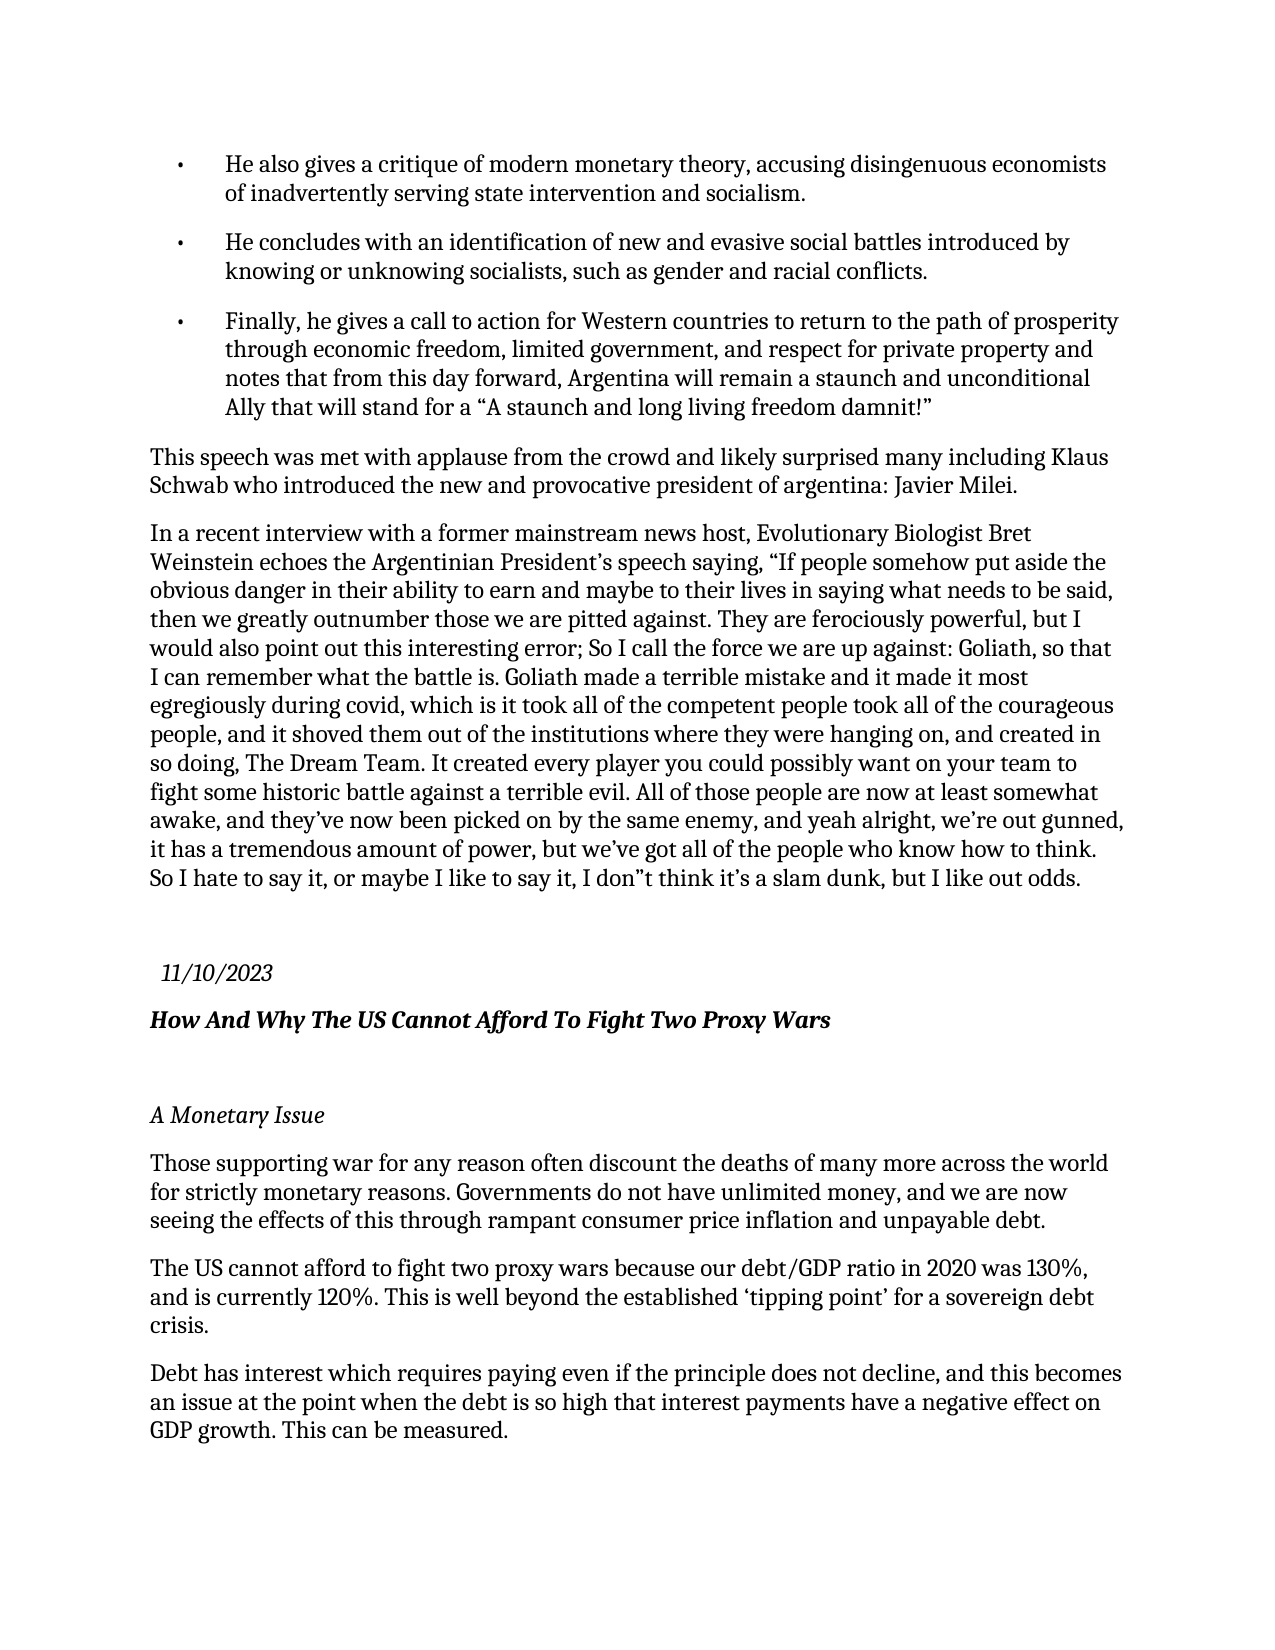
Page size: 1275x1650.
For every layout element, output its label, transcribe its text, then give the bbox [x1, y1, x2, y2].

text The US cannot afford to fight two proxy wars because our debt/GDP ratio in 2020 was 130%, and is currently 120%. This is well beyond the established ‘tipping point’ for a sovereign debt crisis. [150, 1254, 1125, 1340]
text This speech was met with applause from the crowd and likely surprised many including Klaus Schwab who introduced the new and provocative president of argentina: Javier Milei. [150, 442, 1125, 500]
list He concludes with an identification of new and evasive social battles introduced by knowing or unknowing socialists, such as gender and racial conflicts. [175, 228, 1125, 286]
list Finally, he gives a call to action for Western countries to return to the path of prosperity through economic freedom, limited government, and respect for private property and notes that from this day forward, Argentina will remain a staunch and unconditional Ally that will stand for a “A staunch and long living freedom damnit!” [175, 307, 1125, 422]
text How And Why The US Cannot Afford To Fight Two Proxy Wars [150, 1006, 1125, 1035]
list He also gives a critique of modern monetary theory, accusing disingenuous economists of inadvertently serving state intervention and socialism. [175, 150, 1125, 207]
text A Monetary Issue [150, 1101, 1125, 1130]
text Debt has interest which requires paying even if the principle does not decline, and this becomes an issue at the point when the debt is so high that interest payments have a negative effect on GDP growth. This can be measured. [150, 1359, 1125, 1445]
text Those supporting war for any reason often discount the deaths of many more across the world for strictly monetary reasons. Governments do not have unlimited money, and we are now seeing the effects of this through rampant consumer price inflation and unpayable debt. [150, 1149, 1125, 1235]
text In a recent interview with a former mainstream news host, Evolutionary Biologist Bret Weinstein echoes the Argentinian President’s speech saying, “If people somehow put aside the obvious danger in their ability to earn and maybe to their lives in saying what needs to be said, then we greatly outnumber those we are pitted against. They are ferociously powerful, but I would also point out this interesting error; So I call the force we are up against: Goliath, so that I can remember what the battle is. Goliath made a terrible mistake and it made it most egregiously during covid, which is it took all of the competent people took all of the courageous people, and it shoved them out of the institutions where they were hanging on, and created in so doing, The Dream Team. It created every player you could possibly want on your team to fight some historic battle against a terrible evil. All of those people are now at least somewhat awake, and they’ve now been picked on by the same enemy, and yeah alright, we’re out gunned, it has a tremendous amount of power, but we’ve got all of the people who know how to think. So I hate to say it, or maybe I like to say it, I don”t think it’s a slam dunk, but I like out odds. [150, 519, 1125, 892]
text 11/10/2023 [150, 959, 1125, 987]
